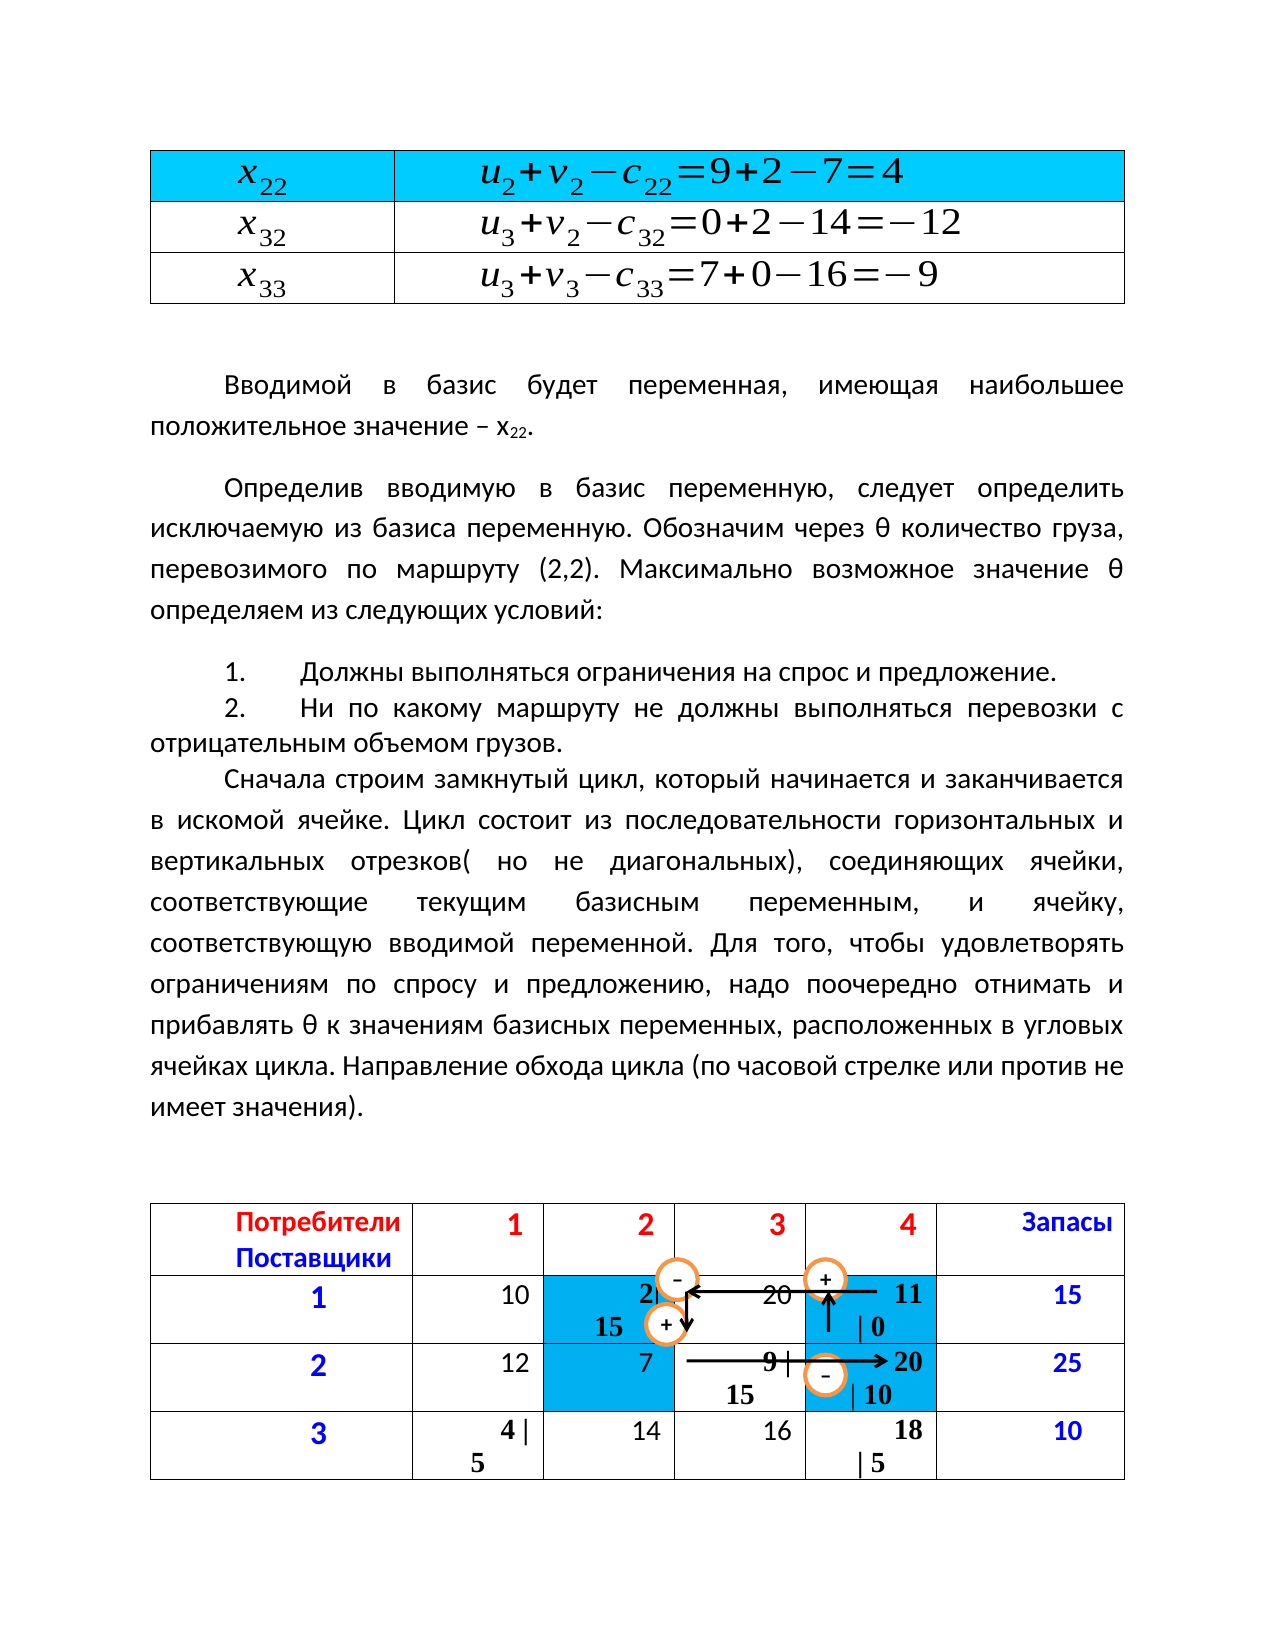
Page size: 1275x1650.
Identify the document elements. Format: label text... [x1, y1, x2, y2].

table_cell 9 | 15 [675, 1344, 805, 1411]
table_cell 4 |5 [413, 1412, 543, 1479]
table_cell 20 [680, 1294, 805, 1343]
table_cell 20 [698, 1276, 804, 1290]
table_cell 15 [937, 1276, 1124, 1343]
table_cell 2 [151, 1344, 412, 1411]
table_cell [395, 151, 1124, 201]
table_cell 25 [937, 1344, 1124, 1411]
text Вводимой в базис будет переменная, имеющая наибольшее положительное значение – х22. [150, 366, 1125, 442]
list Должны выполняться ограничения на спрос и предложение. [150, 653, 1125, 689]
table_header 4 [806, 1204, 936, 1275]
table_cell 18 | 5 [806, 1412, 936, 1479]
table_cell [395, 202, 1124, 252]
table_cell 16 [675, 1412, 805, 1479]
table_header Потребители Поставщики [151, 1204, 412, 1275]
table_cell [151, 253, 394, 303]
table_cell 2| 15 [544, 1276, 655, 1343]
table_cell [151, 151, 394, 201]
table_cell 7 [544, 1344, 674, 1411]
table_cell 20 | 10 [806, 1344, 936, 1411]
table_header 1 [413, 1204, 543, 1275]
list Ни по какому маршруту не должны выполняться перевозки с отрицательным объемом грузов. [150, 689, 1125, 760]
table_header Запасы [937, 1204, 1124, 1275]
table_cell [151, 202, 394, 252]
table_header 3 [675, 1204, 805, 1275]
table_cell 10 [413, 1276, 543, 1343]
table_header 2 [544, 1204, 674, 1275]
text Определив вводимую в базис переменную, следует определить исключаемую из базиса переменную. Обозначим через θ количество груза, перевозимого по маршруту (2,2). Максимально возможное значение θ определяем из следующих условий: [150, 469, 1125, 627]
table_cell 3 [151, 1412, 412, 1479]
text Сначала строим замкнутый цикл, который начинается и заканчивается в искомой ячейке. Цикл состоит из последовательности горизонтальных и вертикальных отрезков( но не диагональных), соединяющих ячейки, соответствующие текущим базисным переменным, и ячейку, соответствующую вводимой переменной. Для того, чтобы удовлетворять ограничениям по спросу и предложению, надо поочередно отнимать и прибавлять θ к значениям базисных переменных, расположенных в угловых ячейках цикла. Направление обхода цикла (по часовой стрелке или против не имеет значения). [150, 760, 1125, 1123]
table_cell 12 [413, 1344, 543, 1411]
table_cell 10 [937, 1412, 1124, 1479]
table_cell 11 | 0 [806, 1276, 936, 1343]
table_cell [395, 253, 1124, 303]
table_cell 14 [544, 1412, 674, 1479]
table_cell 1 [151, 1276, 412, 1343]
